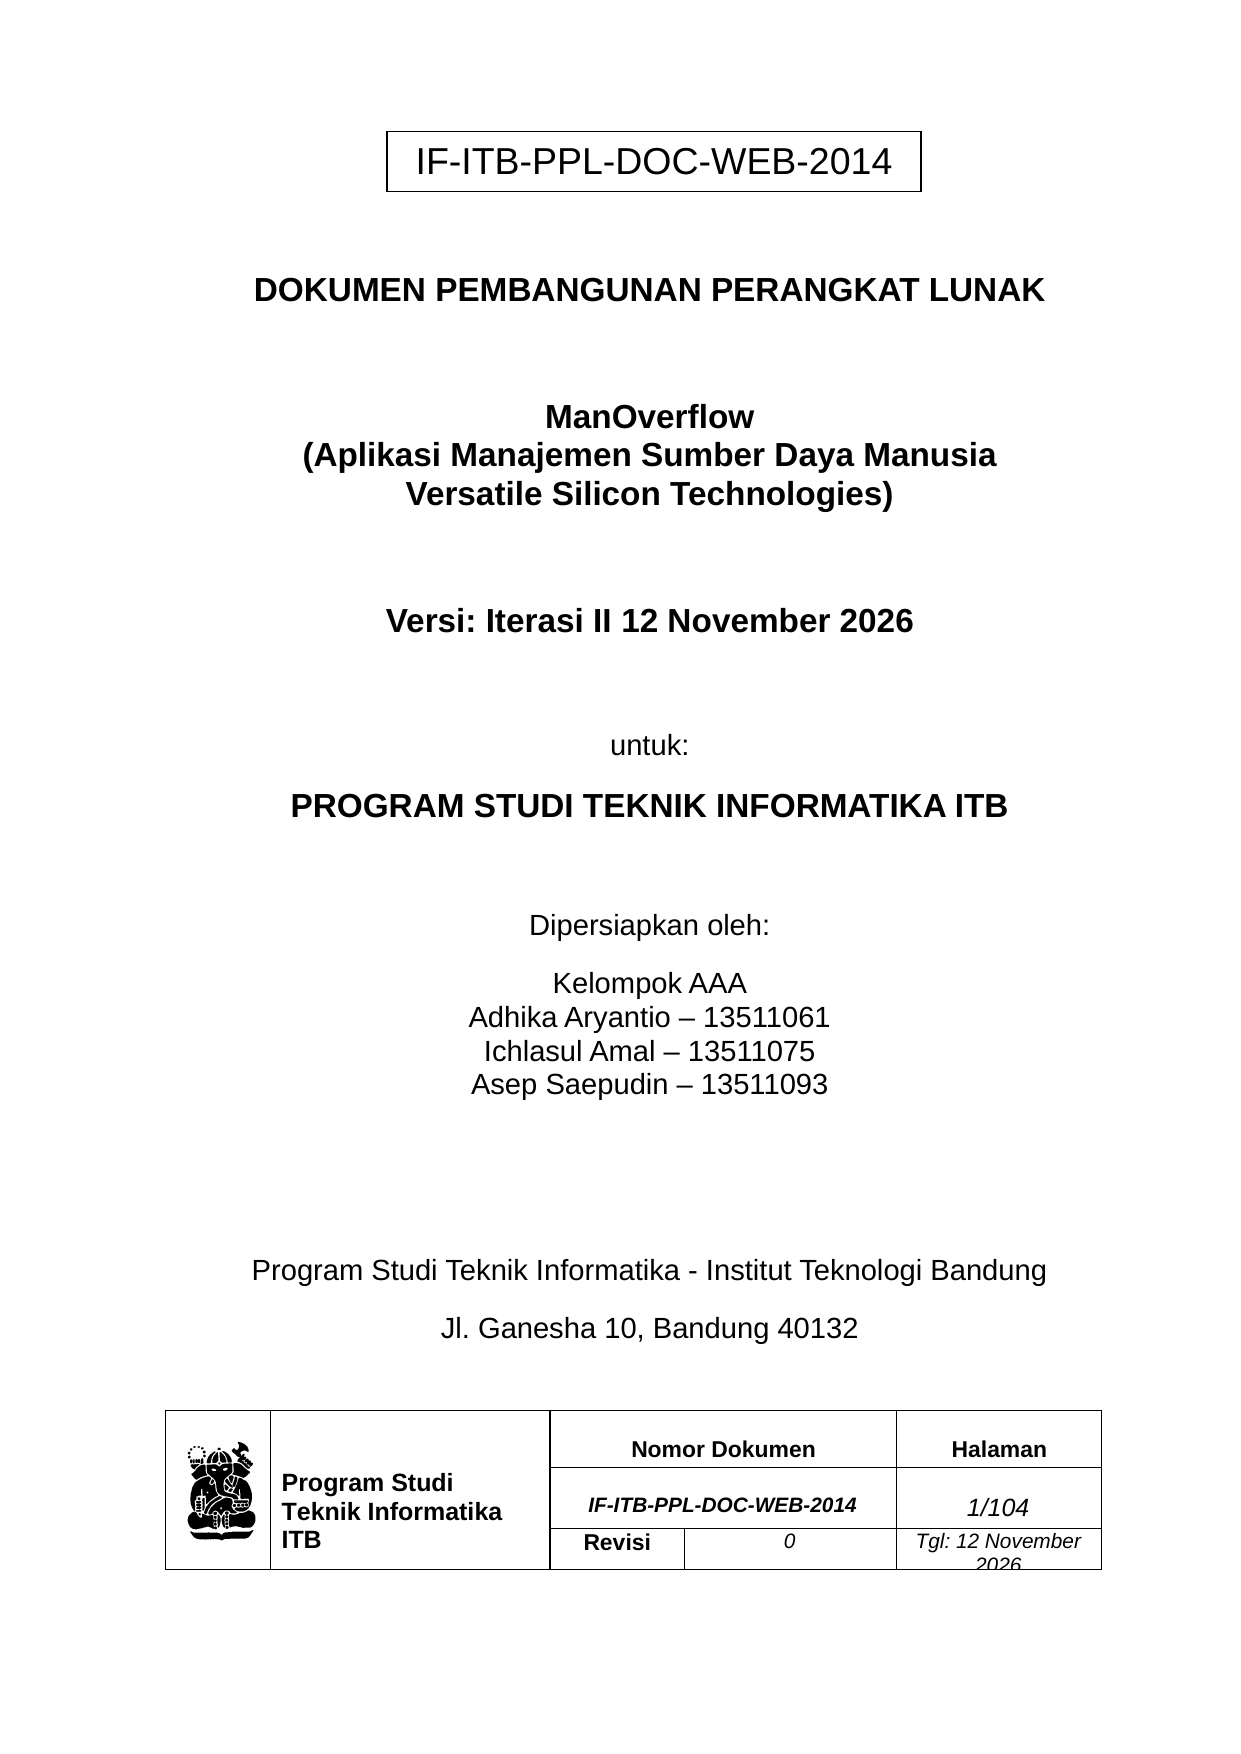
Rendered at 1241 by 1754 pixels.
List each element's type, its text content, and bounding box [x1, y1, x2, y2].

title PROGRAM STUDI TEKNIK INFORMATIKA ITB [177, 786, 1122, 824]
title DOKUMEN PEMBANGUNAN PERANGKAT LUNAK [177, 270, 1122, 308]
table_header Halaman [897, 1411, 1101, 1467]
table_cell Tgl: 18 Mei 2014 [897, 1529, 1101, 1569]
title Kelompok AAA Adhika Aryantio – 13511061 Ichlasul Amal – 13511075 Asep Saepudin – 13511093 [177, 967, 1122, 1101]
title Versi: Iterasi II 18 Mei 2014 [177, 601, 1122, 639]
table_header [166, 1411, 270, 1569]
table_cell 0 [685, 1529, 896, 1569]
table_cell Revisi [551, 1529, 684, 1569]
table_cell IF-ITB-PPL-DOC-WEB-2014 [551, 1468, 896, 1527]
title ManOverflow (Aplikasi Manajemen Sumber Daya Manusia Versatile Silicon Technologies) [177, 397, 1122, 512]
table_header Program Studi Teknik Informatika ITB [271, 1411, 549, 1569]
title Program Studi Teknik Informatika - Institut Teknologi Bandung [177, 1253, 1122, 1286]
title untuk: [177, 727, 1122, 761]
table_header Nomor Dokumen [551, 1411, 896, 1467]
picture [176, 1435, 265, 1550]
table_cell 1/96 [897, 1468, 1101, 1527]
title Jl. Ganesha 10, Bandung 40132 [177, 1311, 1122, 1345]
title Dipersiapkan oleh: [177, 908, 1122, 942]
